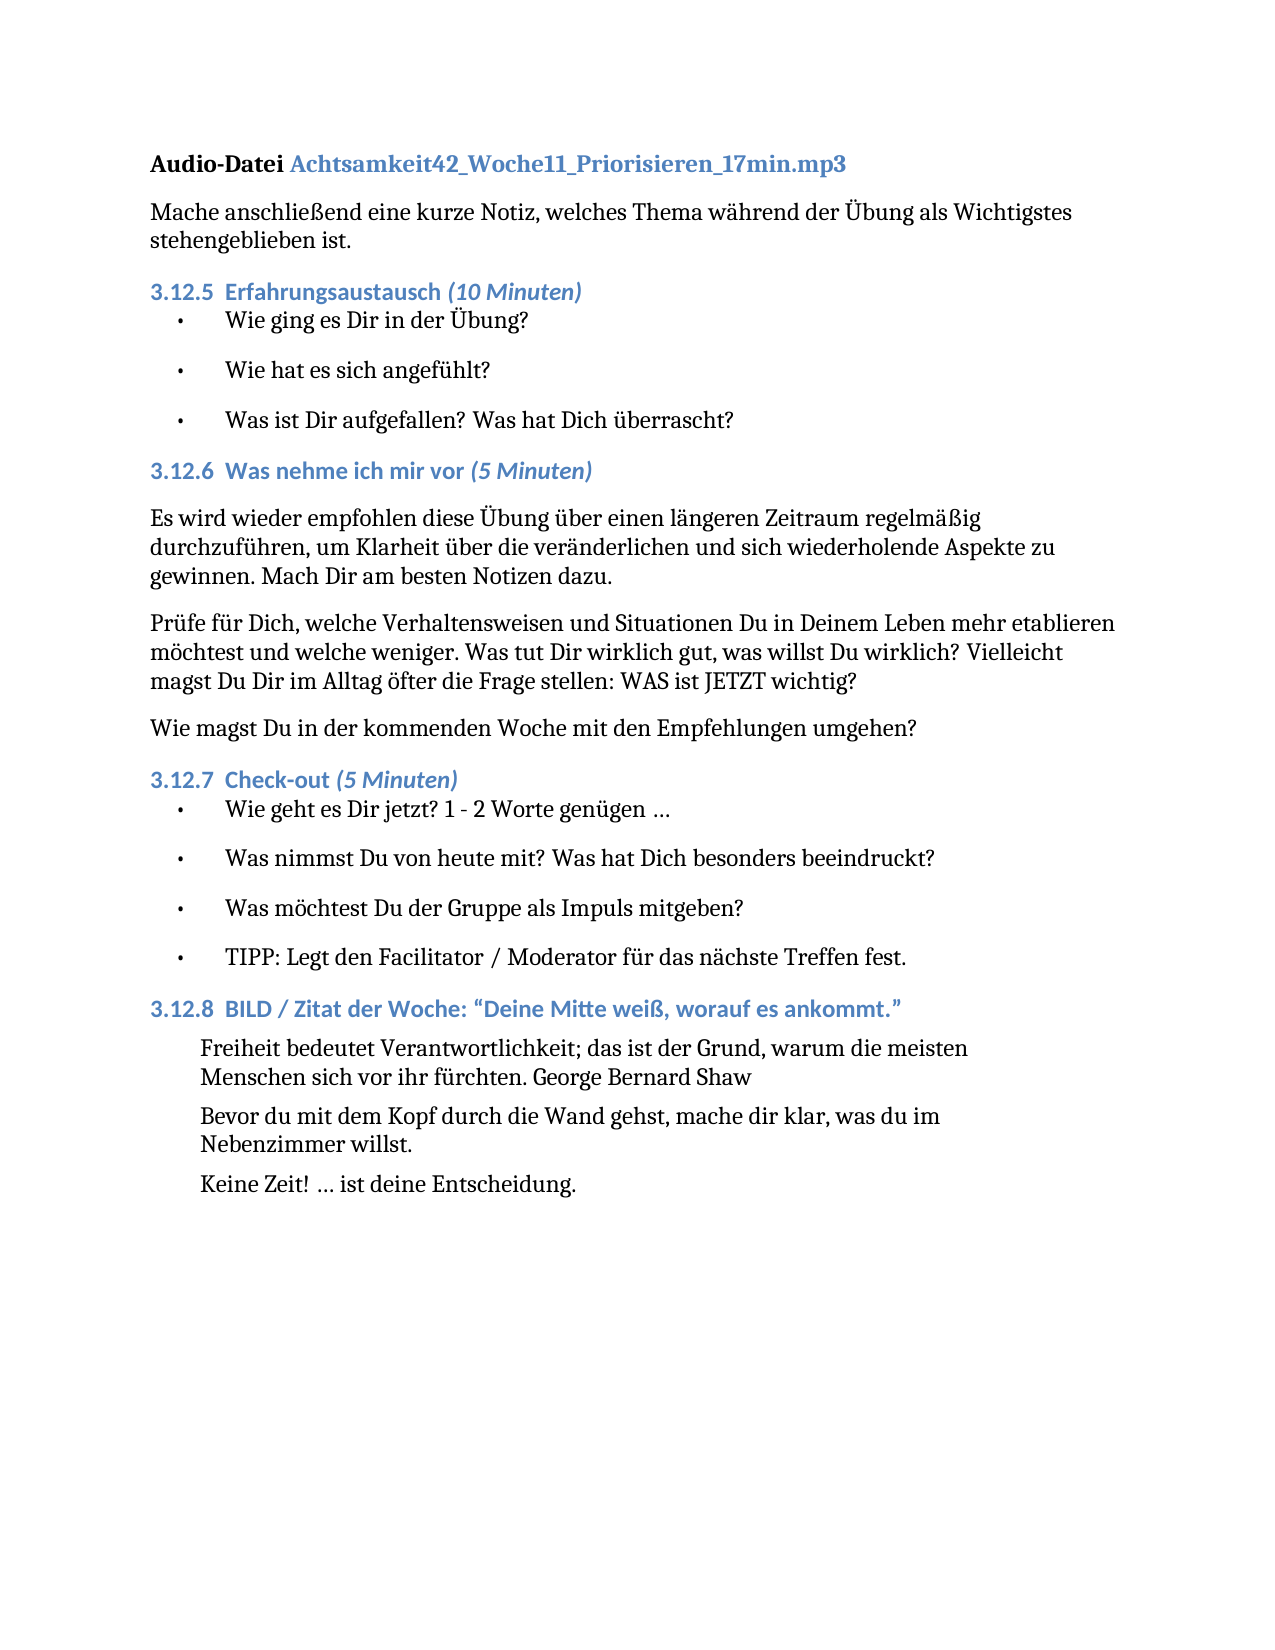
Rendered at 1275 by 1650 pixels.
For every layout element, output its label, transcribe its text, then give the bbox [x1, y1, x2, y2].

text Prüfe für Dich, welche Verhaltensweisen und Situationen Du in Deinem Leben mehr etablieren möchtest und welche weniger. Was tut Dir wirklich gut, was willst Du wirklich? Vielleicht magst Du Dir im Alltag öfter die Frage stellen: WAS ist JETZT wichtig? [150, 609, 1125, 696]
subtitle 3.12.8 BILD / Zitat der Woche: “Deine Mitte weiß, worauf es ankommt.” [150, 993, 1125, 1023]
subtitle 3.12.6 Was nehme ich mir vor (5 Minuten) [150, 455, 1125, 486]
list Wie hat es sich angefühlt? [175, 356, 1125, 385]
list Was nimmst Du von heute mit? Was hat Dich besonders beeindruckt? [175, 844, 1125, 873]
text Es wird wieder empfohlen diese Übung über einen längeren Zeitraum regelmäßig durchzuführen, um Klarheit über die veränderlichen und sich wiederholende Aspekte zu gewinnen. Mach Dir am besten Notizen dazu. [150, 504, 1125, 591]
text Mache anschließend eine kurze Notiz, welches Thema während der Übung als Wichtigstes stehengeblieben ist. [150, 197, 1125, 255]
text Audio-Datei Achtsamkeit42_Woche11_Priorisieren_17min.mp3 [150, 150, 1125, 179]
list Was möchtest Du der Gruppe als Impuls mitgeben? [175, 894, 1125, 922]
text Keine Zeit! … ist deine Entscheidung. [200, 1169, 1075, 1198]
list Wie geht es Dir jetzt? 1 - 2 Worte genügen … [175, 794, 1125, 823]
text Wie magst Du in der kommenden Woche mit den Empfehlungen umgehen? [150, 714, 1125, 743]
subtitle 3.12.7 Check-out (5 Minuten) [150, 764, 1125, 794]
list TIPP: Legt den Facilitator / Moderator für das nächste Treffen fest. [175, 943, 1125, 972]
subtitle 3.12.5 Erfahrungsaustausch (10 Minuten) [150, 276, 1125, 306]
text Freiheit bedeutet Verantwortlichkeit; das ist der Grund, warum die meisten Menschen sich vor ihr fürchten. George Bernard Shaw [200, 1034, 1075, 1091]
list Was ist Dir aufgefallen? Was hat Dich überrascht? [175, 406, 1125, 434]
text Bevor du mit dem Kopf durch die Wand gehst, mache dir klar, was du im Nebenzimmer willst. [200, 1102, 1075, 1159]
list Wie ging es Dir in der Übung? [175, 306, 1125, 335]
